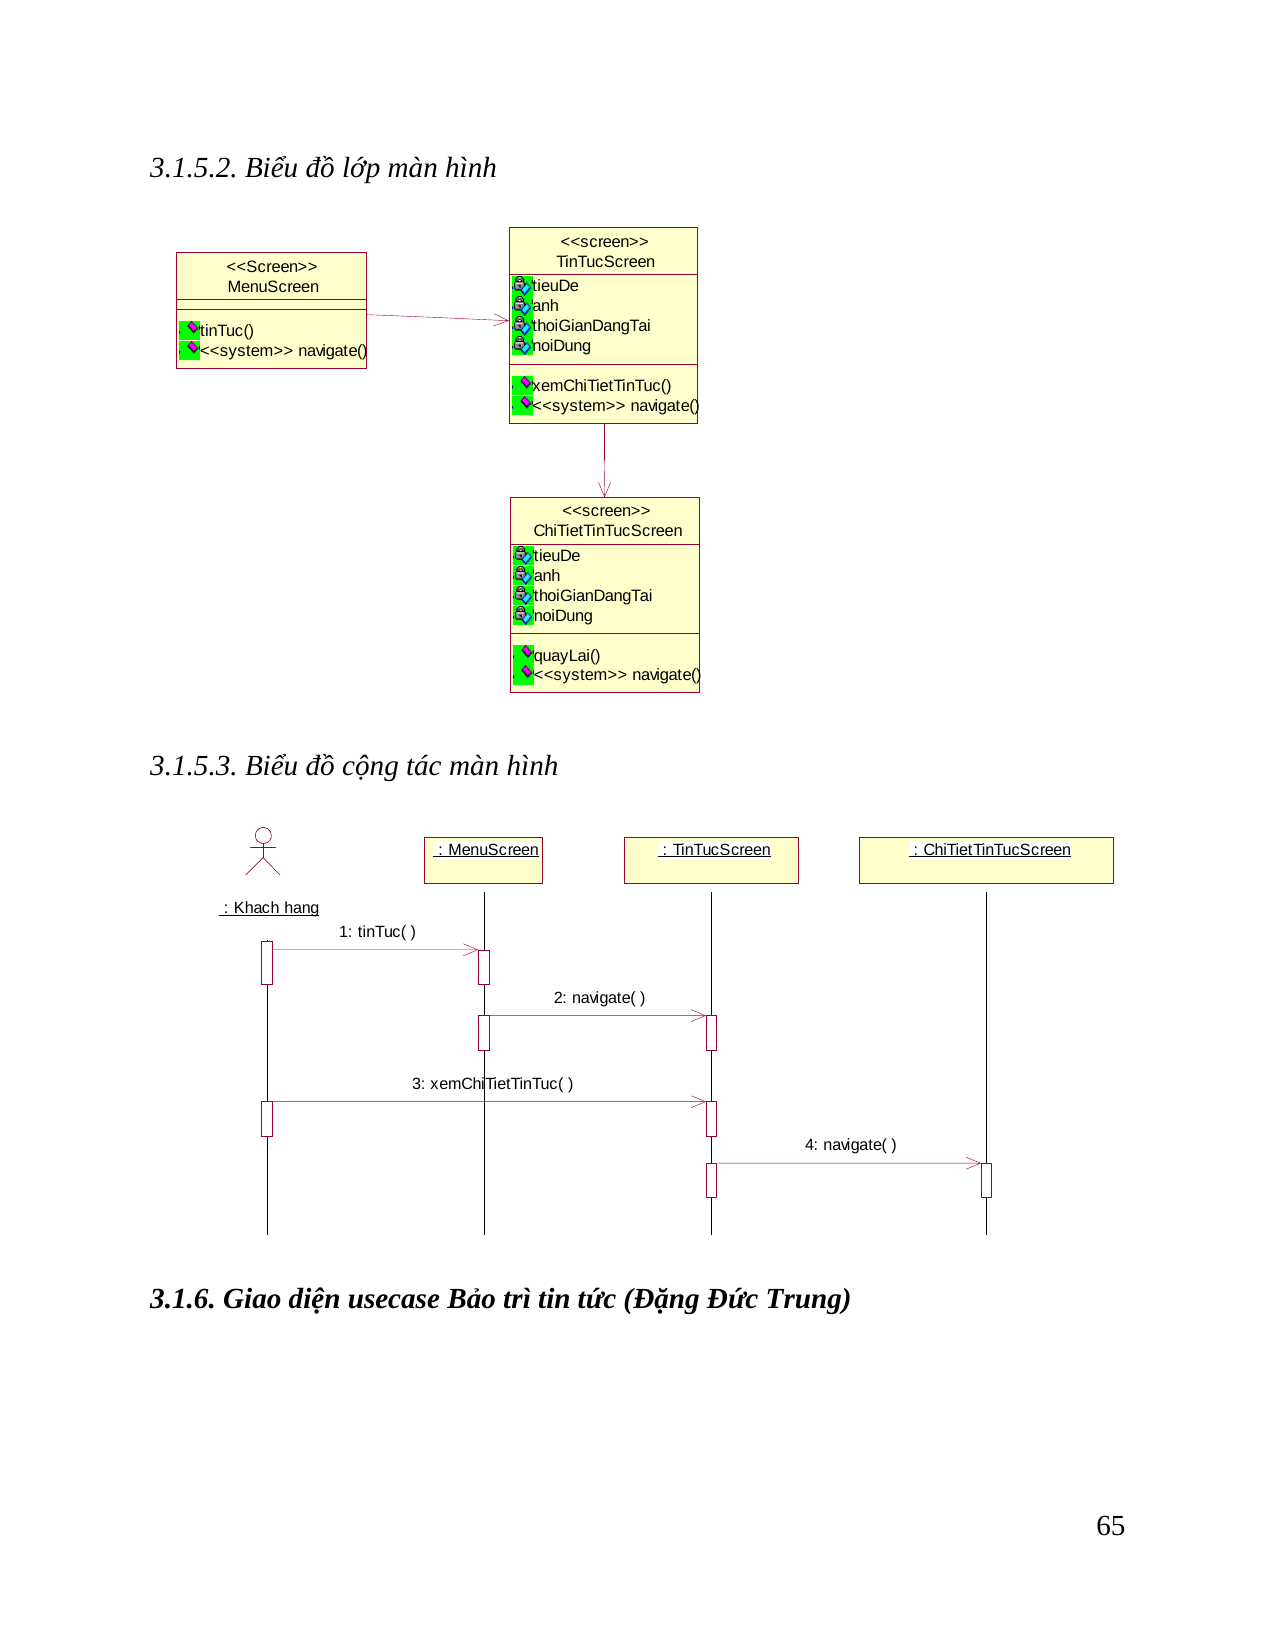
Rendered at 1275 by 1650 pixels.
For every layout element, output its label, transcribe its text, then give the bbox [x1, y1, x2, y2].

subtitle Biểu đồ lớp màn hình [150, 150, 1125, 183]
subtitle Giao diện usecase Bảo trì tin tức (Đặng Đức Trung) [150, 1281, 1125, 1314]
subtitle Biểu đồ cộng tác màn hình [150, 748, 1125, 782]
